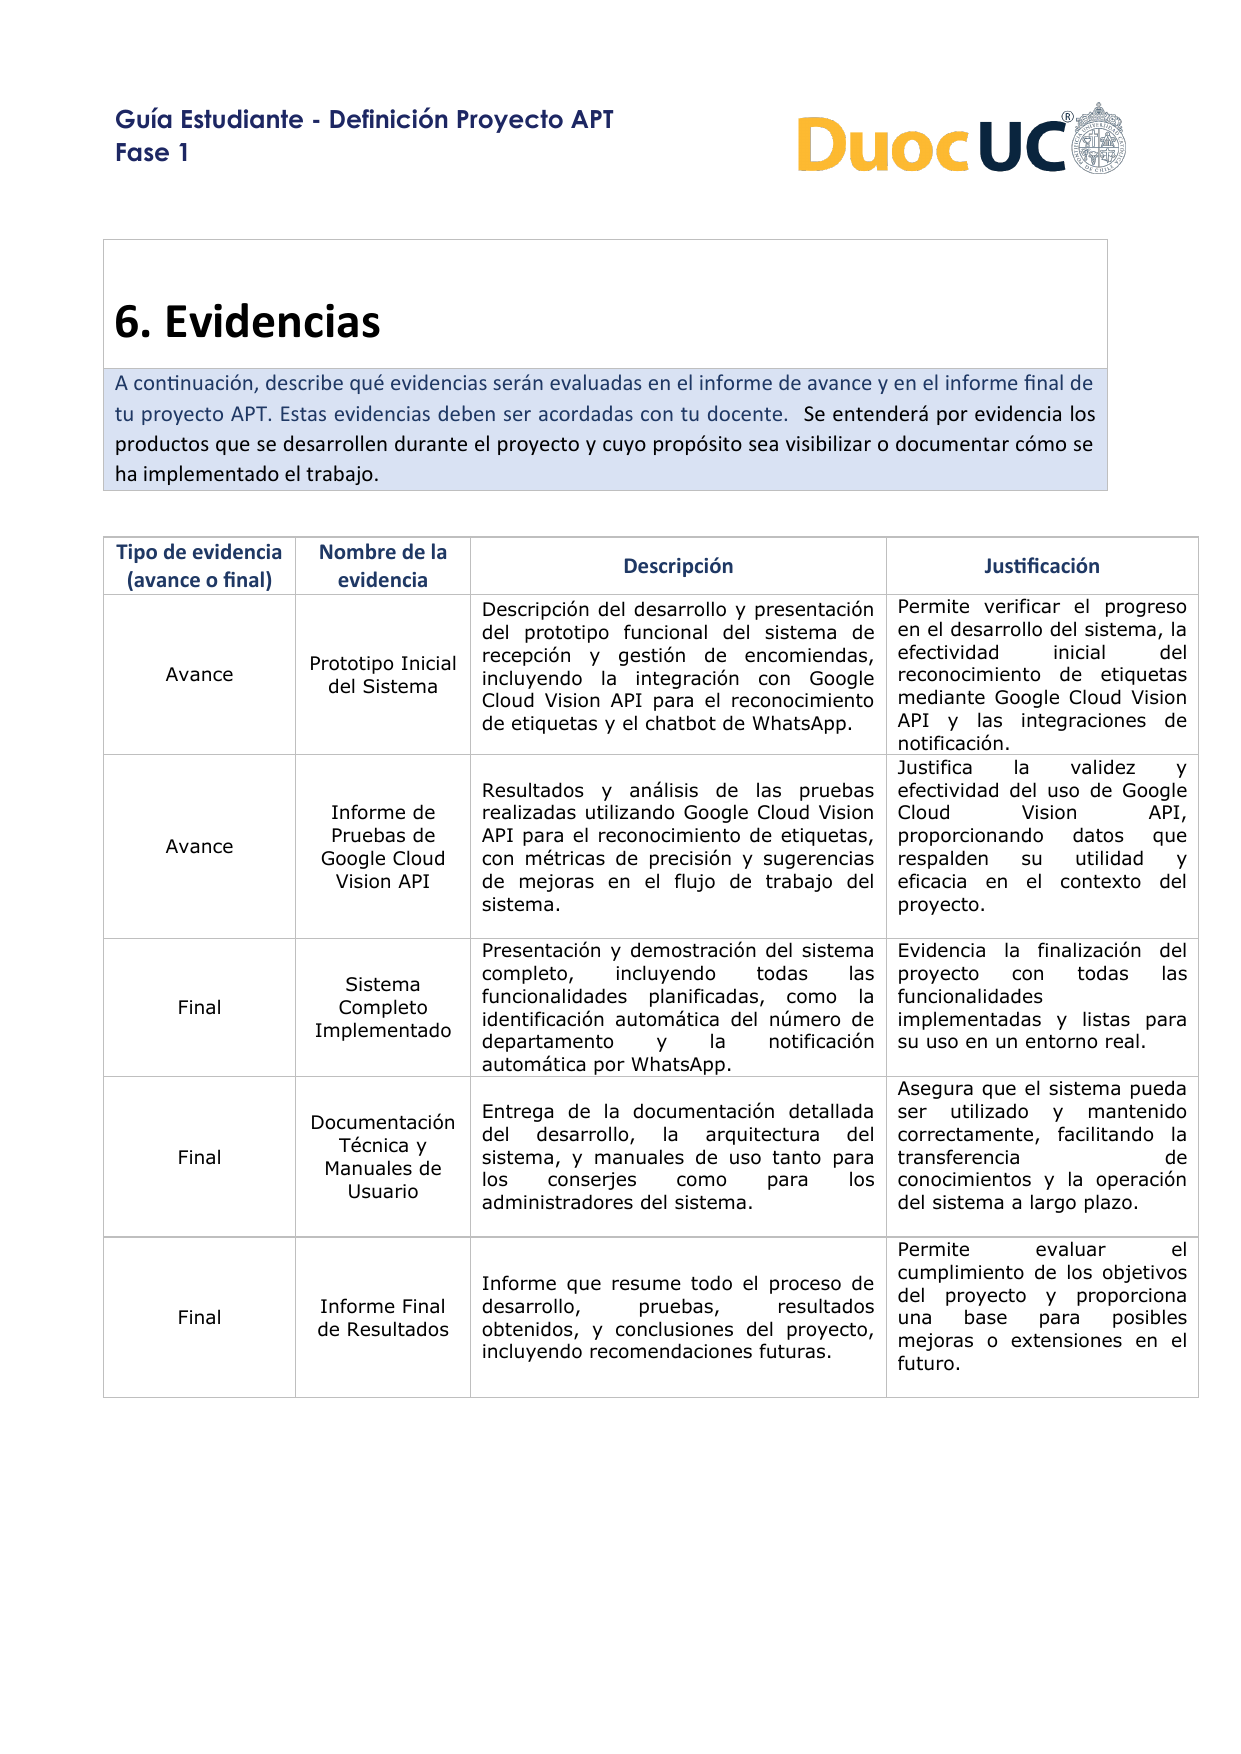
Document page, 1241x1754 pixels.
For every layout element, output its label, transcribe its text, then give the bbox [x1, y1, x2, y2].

table_cell Presentación y demostración del sistema completo, incluyendo todas las funcionalidades planificadas, como la identificación automática del número de departamento y la notificación automática por WhatsApp. [471, 939, 886, 1076]
table_cell Sistema Completo Implementado [296, 939, 470, 1076]
picture [798, 102, 1126, 174]
table_cell Avance [104, 755, 295, 938]
table_cell Informe de Pruebas de Google Cloud Vision API [296, 755, 470, 938]
table_header Justificación [887, 538, 1198, 593]
table_cell Asegura que el sistema pueda ser utilizado y mantenido correctamente, facilitando la transferencia de conocimientos y la operación del sistema a largo plazo. [887, 1077, 1198, 1236]
table_cell Final [104, 1077, 295, 1236]
table_cell Resultados y análisis de las pruebas realizadas utilizando Google Cloud Vision API para el reconocimiento de etiquetas, con métricas de precisión y sugerencias de mejoras en el flujo de trabajo del sistema. [471, 755, 886, 938]
table_cell Documentación Técnica y Manuales de Usuario [296, 1077, 470, 1236]
table_header Tipo de evidencia (avance o final) [104, 538, 295, 593]
table_cell Avance [104, 595, 295, 754]
table_cell Informe Final de Resultados [296, 1238, 470, 1397]
table_cell Final [104, 1238, 295, 1397]
table_cell Informe que resume todo el proceso de desarrollo, pruebas, resultados obtenidos, y conclusiones del proyecto, incluyendo recomendaciones futuras. [471, 1238, 886, 1397]
table_cell Entrega de la documentación detallada del desarrollo, la arquitectura del sistema, y manuales de uso tanto para los conserjes como para los administradores del sistema. [471, 1077, 886, 1236]
table_cell Permite verificar el progreso en el desarrollo del sistema, la efectividad inicial del reconocimiento de etiquetas mediante Google Cloud Vision API y las integraciones de notificación. [887, 595, 1198, 754]
table_cell Prototipo Inicial del Sistema [296, 595, 470, 754]
table_header Descripción [471, 538, 886, 593]
table_cell A continuación, describe qué evidencias serán evaluadas en el informe de avance y en el informe final de tu proyecto APT. Estas evidencias deben ser acordadas con tu docente. Se entenderá por evidencia los productos que se desarrollen durante el proyecto y cuyo propósito sea visibilizar o documentar cómo se ha implementado el trabajo. [104, 369, 1107, 490]
table_cell Evidencia la finalización del proyecto con todas las funcionalidades implementadas y listas para su uso en un entorno real. [887, 939, 1198, 1076]
table_cell Final [104, 939, 295, 1076]
table_header 6. Evidencias [104, 240, 1107, 368]
table_cell Justifica la validez y efectividad del uso de Google Cloud Vision API, proporcionando datos que respalden su utilidad y eficacia en el contexto del proyecto. [887, 755, 1198, 938]
table_cell Descripción del desarrollo y presentación del prototipo funcional del sistema de recepción y gestión de encomiendas, incluyendo la integración con Google Cloud Vision API para el reconocimiento de etiquetas y el chatbot de WhatsApp. [471, 595, 886, 754]
table_header Nombre de la evidencia [296, 538, 470, 593]
table_cell Permite evaluar el cumplimiento de los objetivos del proyecto y proporciona una base para posibles mejoras o extensiones en el futuro. [887, 1238, 1198, 1397]
